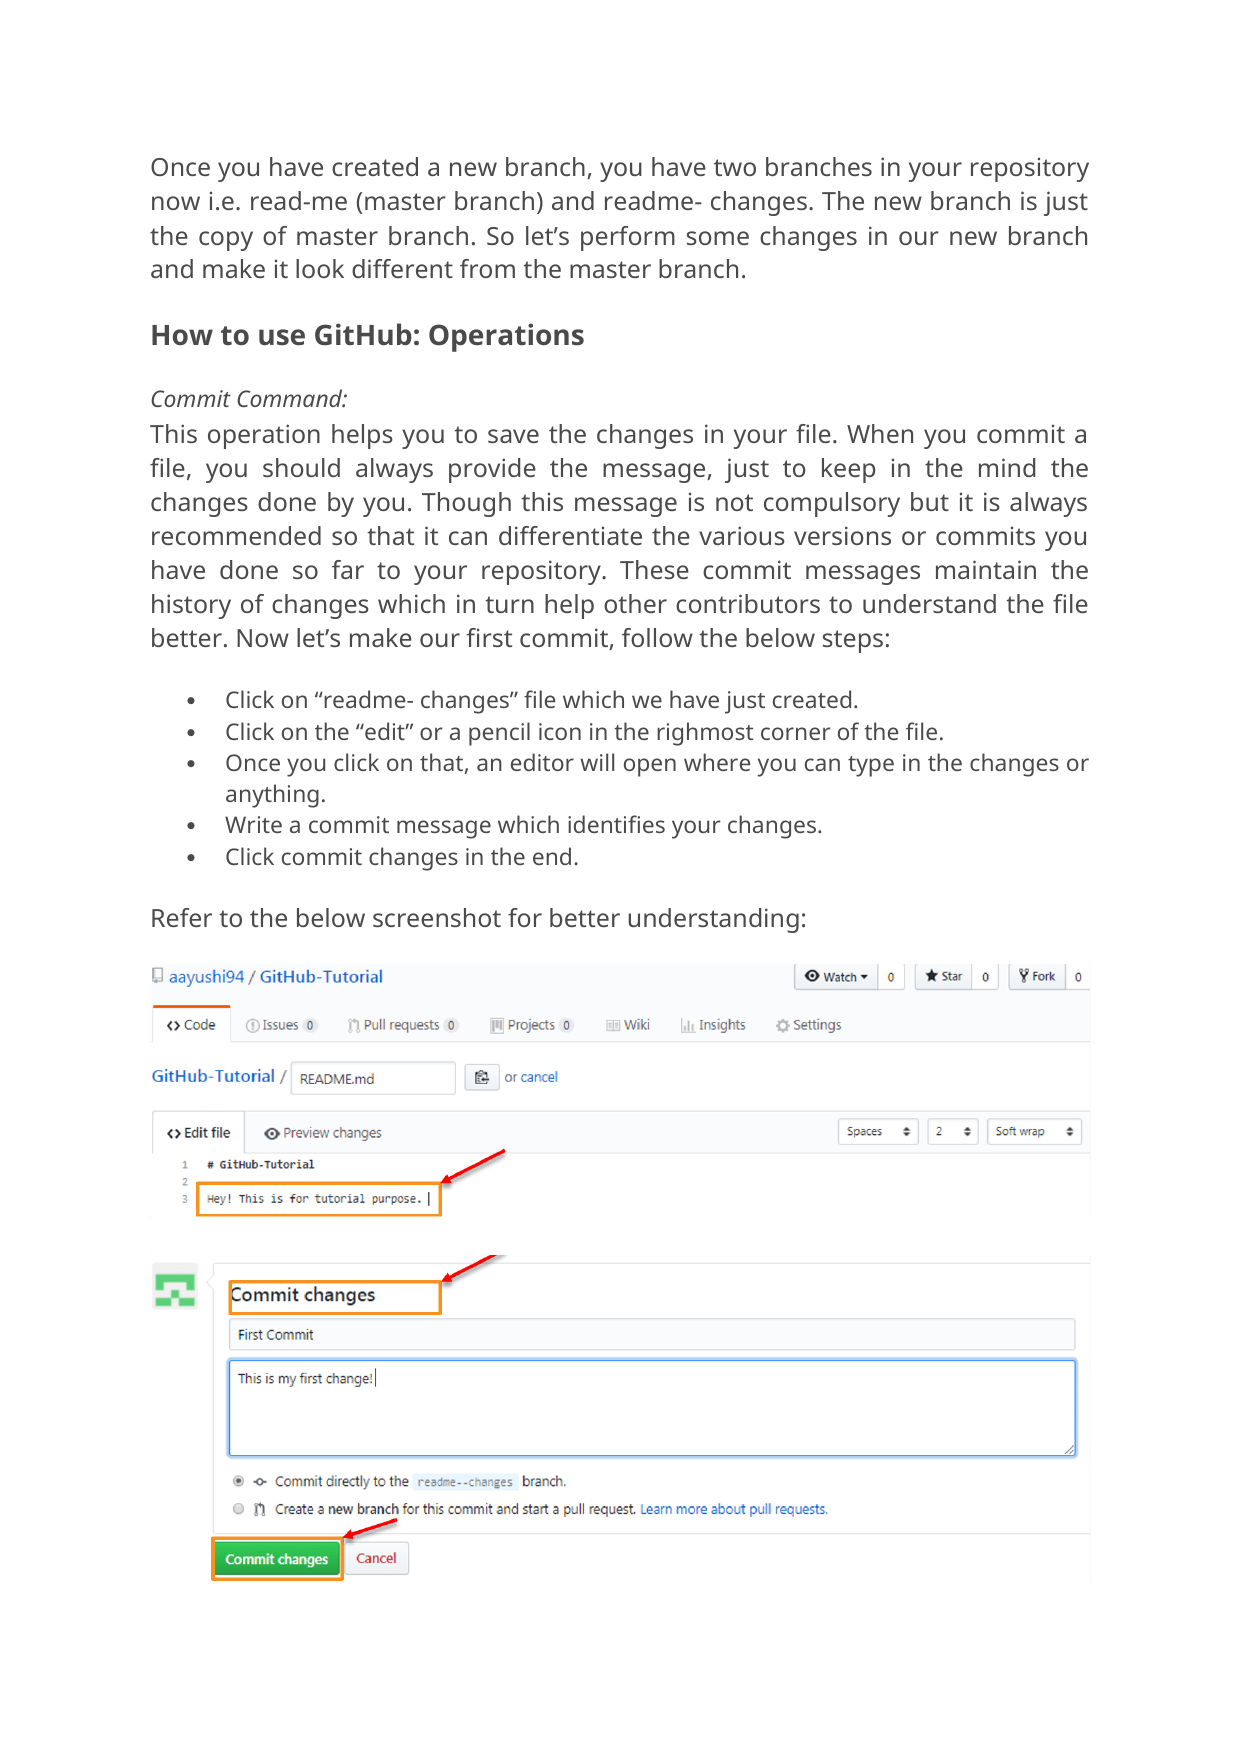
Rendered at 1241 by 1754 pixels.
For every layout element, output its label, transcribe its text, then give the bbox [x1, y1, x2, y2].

list Click on “readme- changes” file which we have just created. [187, 684, 1090, 716]
text Once you have created a new branch, you have two branches in your repository now i.e. read-me (master branch) and readme- changes. The new branch is just the copy of master branch. So let’s perform some changes in our new branch and make it look different from the master branch. [150, 150, 1090, 286]
list Write a commit message which identifies your changes. [187, 809, 1090, 841]
subtitle How to use GitHub: Operations [150, 315, 1090, 354]
subtitle Commit Command: [150, 383, 1090, 414]
list Once you click on that, an editor will open where you can type in the changes or anything. [187, 747, 1090, 809]
picture [150, 964, 1091, 1582]
text Refer to the below screenshot for better understanding: [150, 901, 1090, 935]
list Click commit changes in the end. [187, 841, 1090, 872]
text This operation helps you to save the changes in your file. When you commit a file, you should always provide the message, just to keep in the mind the changes done by you. Though this message is not compulsory but it is always recommended so that it can differentiate the various versions or commits you have done so far to your repository. These commit messages maintain the history of changes which in turn help other contributors to understand the file better. Now let’s make our first commit, follow the below steps: [150, 417, 1090, 655]
list Click on the “edit” or a pencil icon in the righmost corner of the file. [187, 716, 1090, 747]
